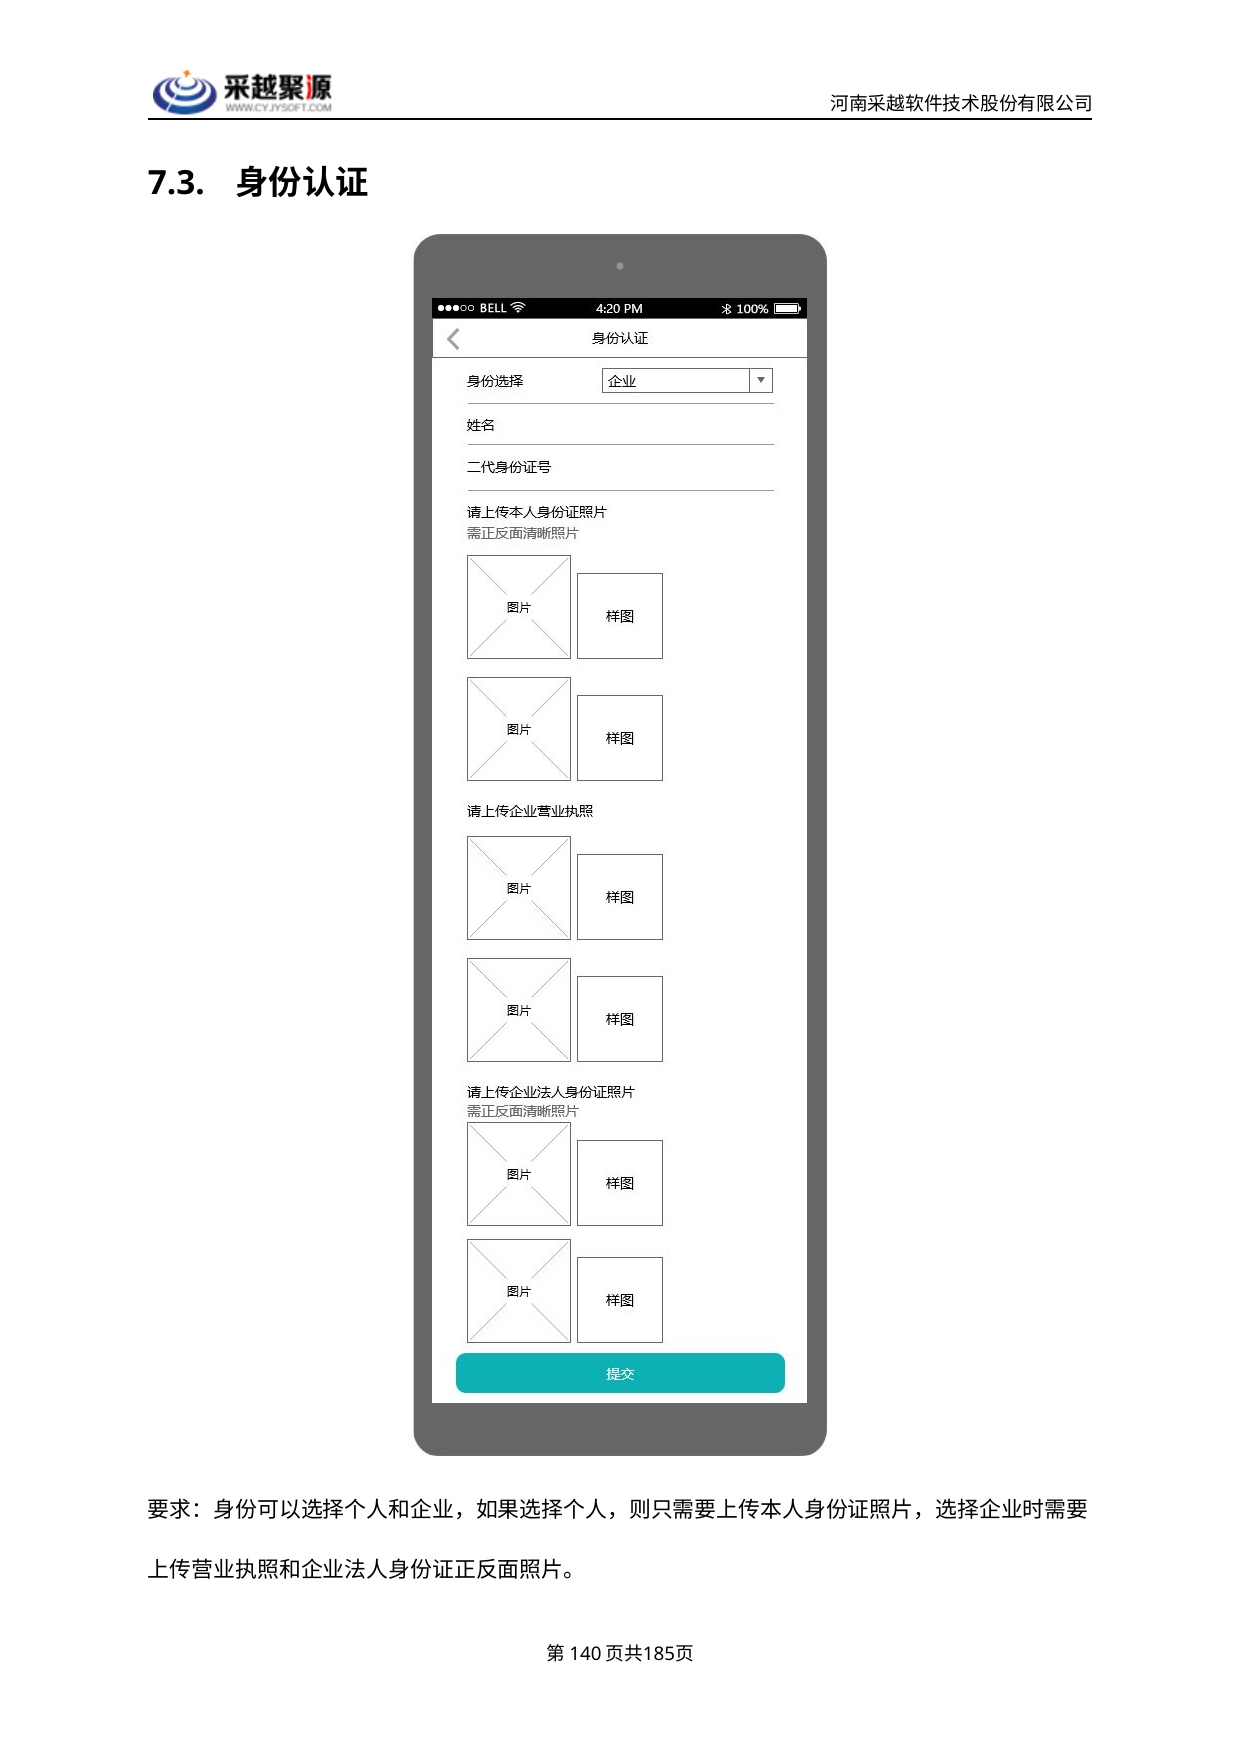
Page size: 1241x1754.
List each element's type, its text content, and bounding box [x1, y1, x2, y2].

picture [413, 234, 827, 1456]
text 要求：身份可以选择个人和企业，如果选择个人，则只需要上传本人身份证照片，选择企业时需要上传营业执照和企业法人身份证正反面照片。 [148, 1477, 1092, 1598]
subtitle 身份认证 [148, 149, 1092, 210]
picture [153, 70, 333, 118]
